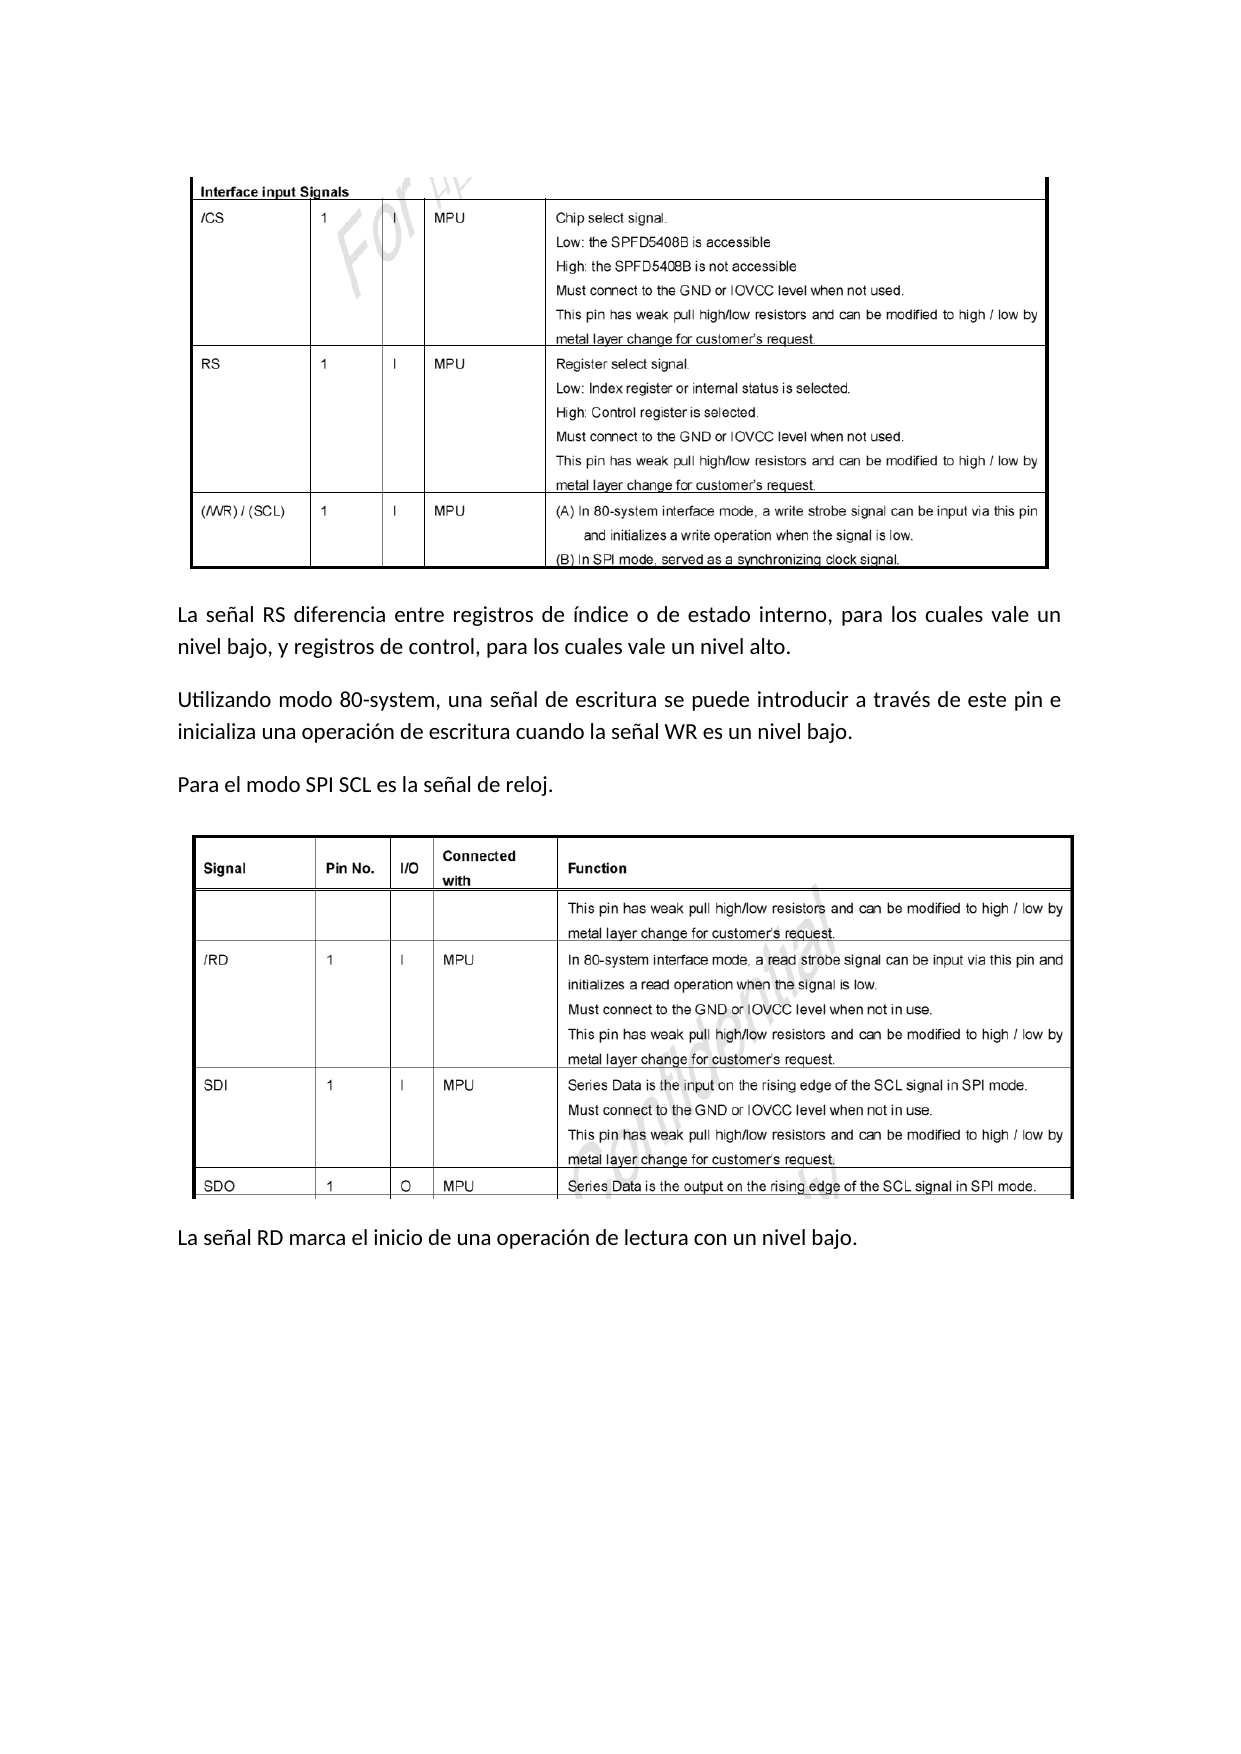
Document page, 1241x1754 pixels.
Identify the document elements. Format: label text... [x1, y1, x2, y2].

picture [177, 177, 1065, 575]
text Utilizando modo 80-system, una señal de escritura se puede introducir a través de este pin e inicializa una operación de escritura cuando la señal WR es un nivel bajo. [177, 685, 1063, 745]
picture [177, 823, 1089, 1199]
text La señal RD marca el inicio de una operación de lectura con un nivel bajo. [177, 1223, 1063, 1252]
text Para el modo SPI SCL es la señal de reloj. [177, 770, 1063, 798]
text La señal RS diferencia entre registros de índice o de estado interno, para los cuales vale un nivel bajo, y registros de control, para los cuales vale un nivel alto. [177, 600, 1063, 660]
